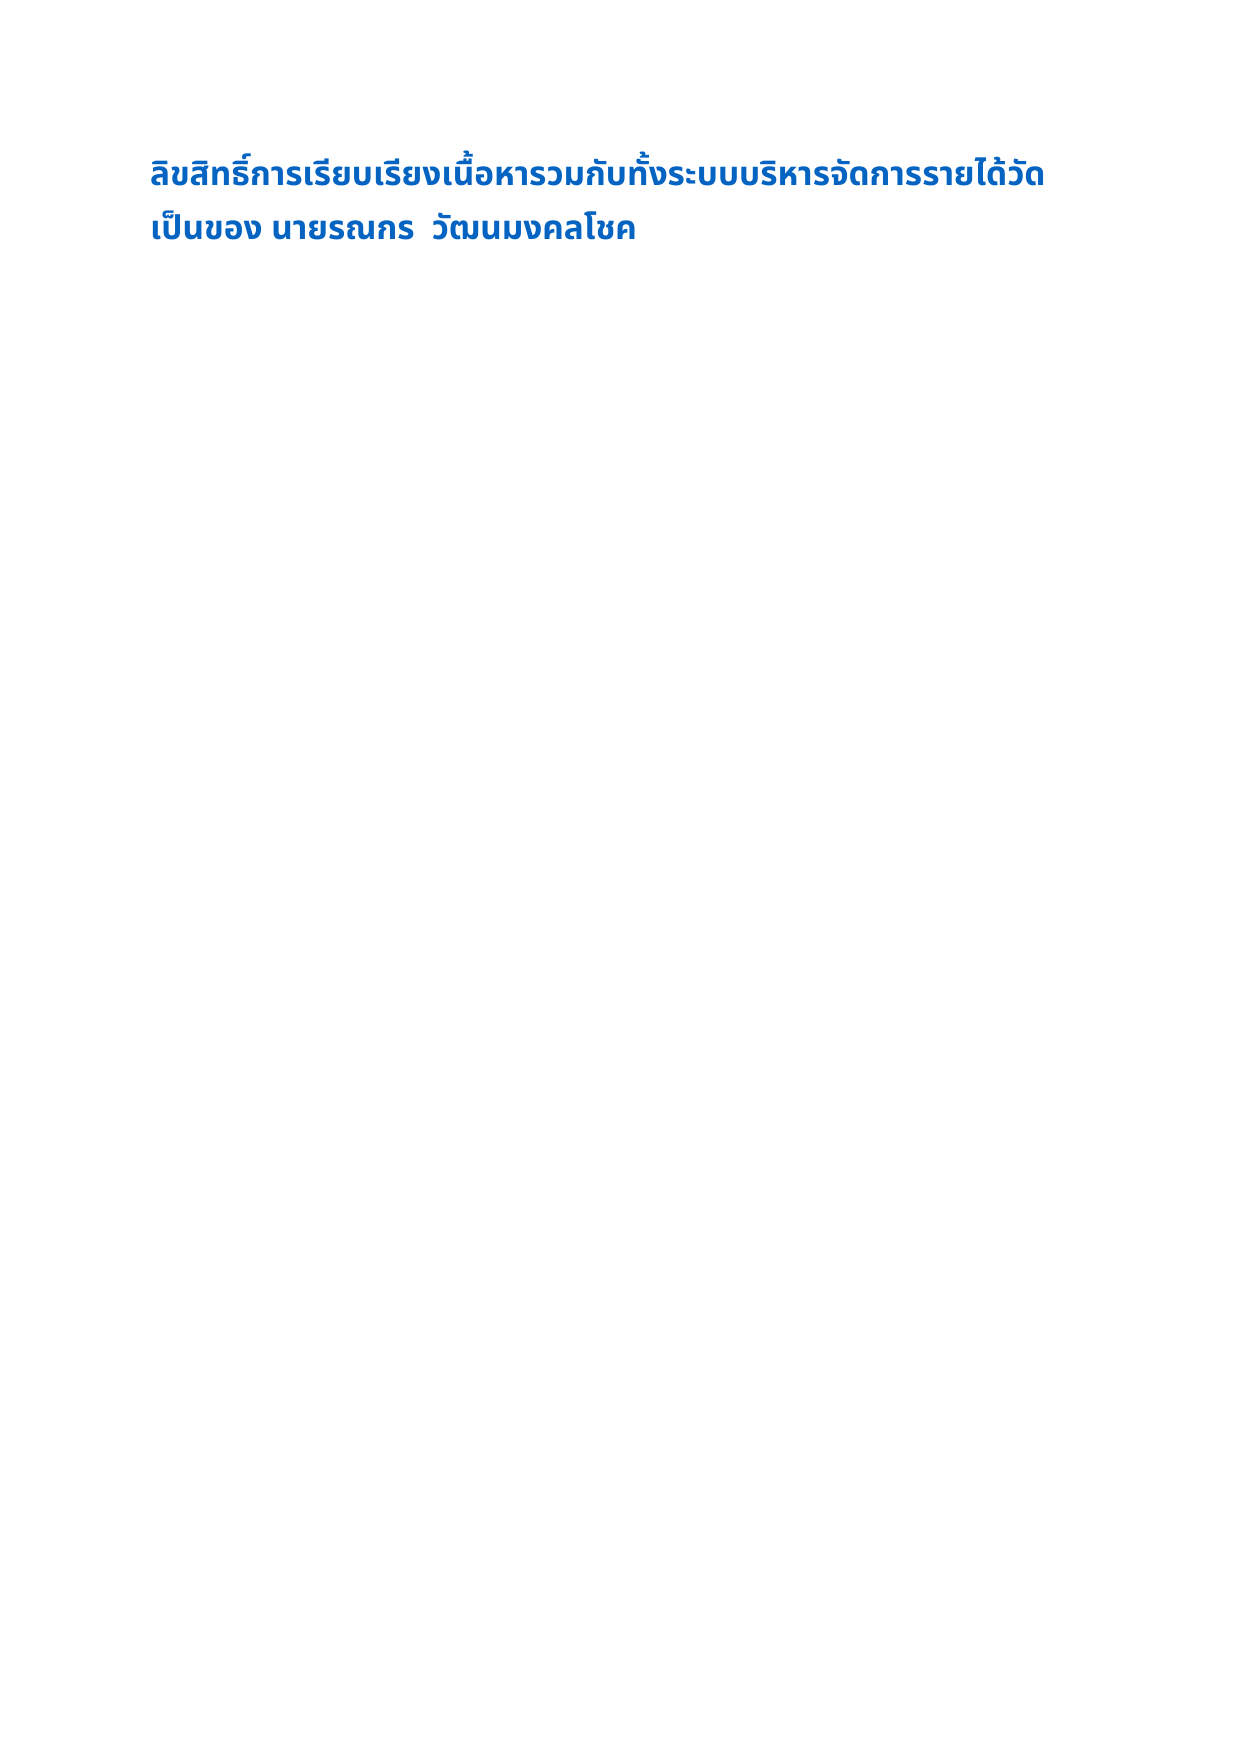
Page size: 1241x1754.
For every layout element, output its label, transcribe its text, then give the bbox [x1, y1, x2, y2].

text ลิขสิทธิ์การเรียบเรียงเนื้อหารวมกับทั้งระบบบริหารจัดการรายได้วัด เป็นของ นายรณกร วัฒนมงคลโชค [150, 150, 1090, 255]
